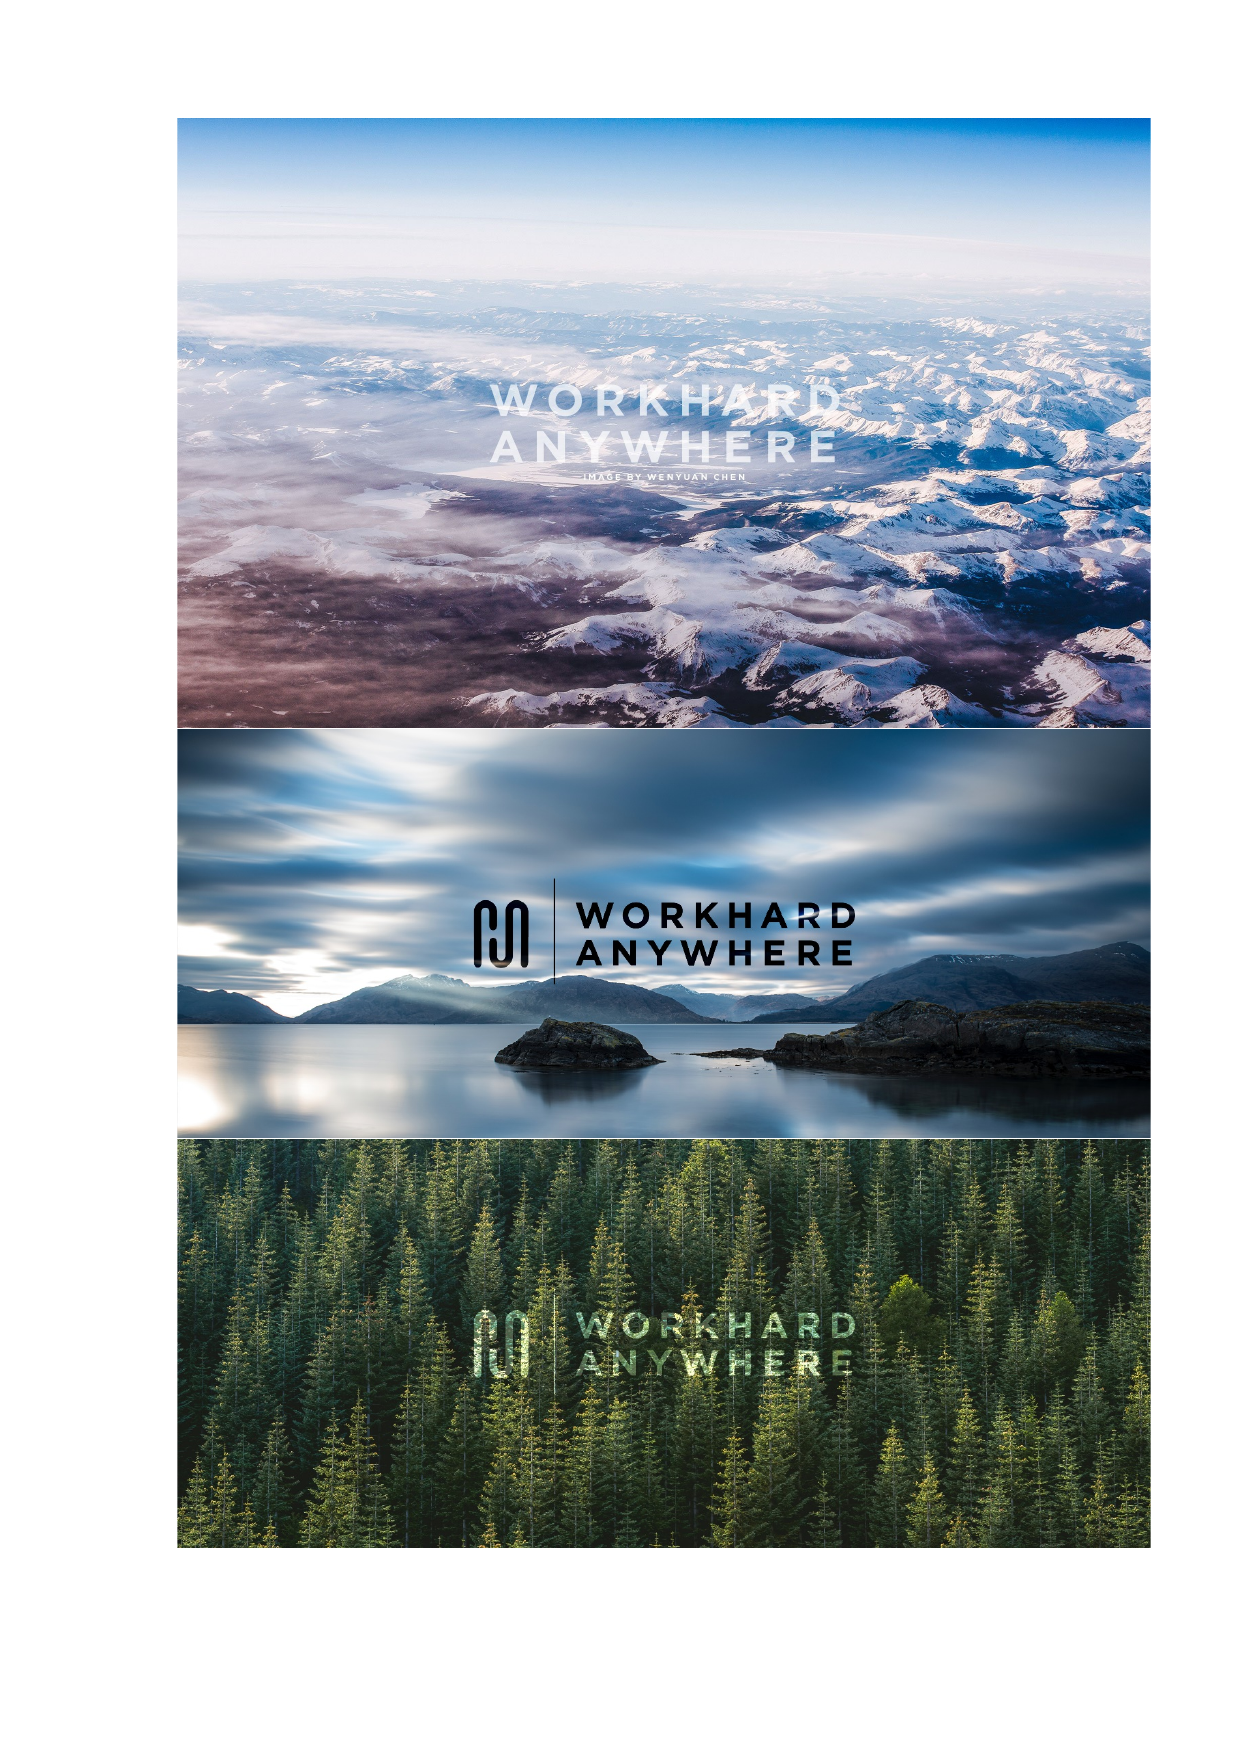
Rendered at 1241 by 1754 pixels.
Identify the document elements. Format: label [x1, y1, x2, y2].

picture [177, 118, 1151, 728]
picture [177, 1139, 1151, 1548]
picture [177, 729, 1151, 1138]
